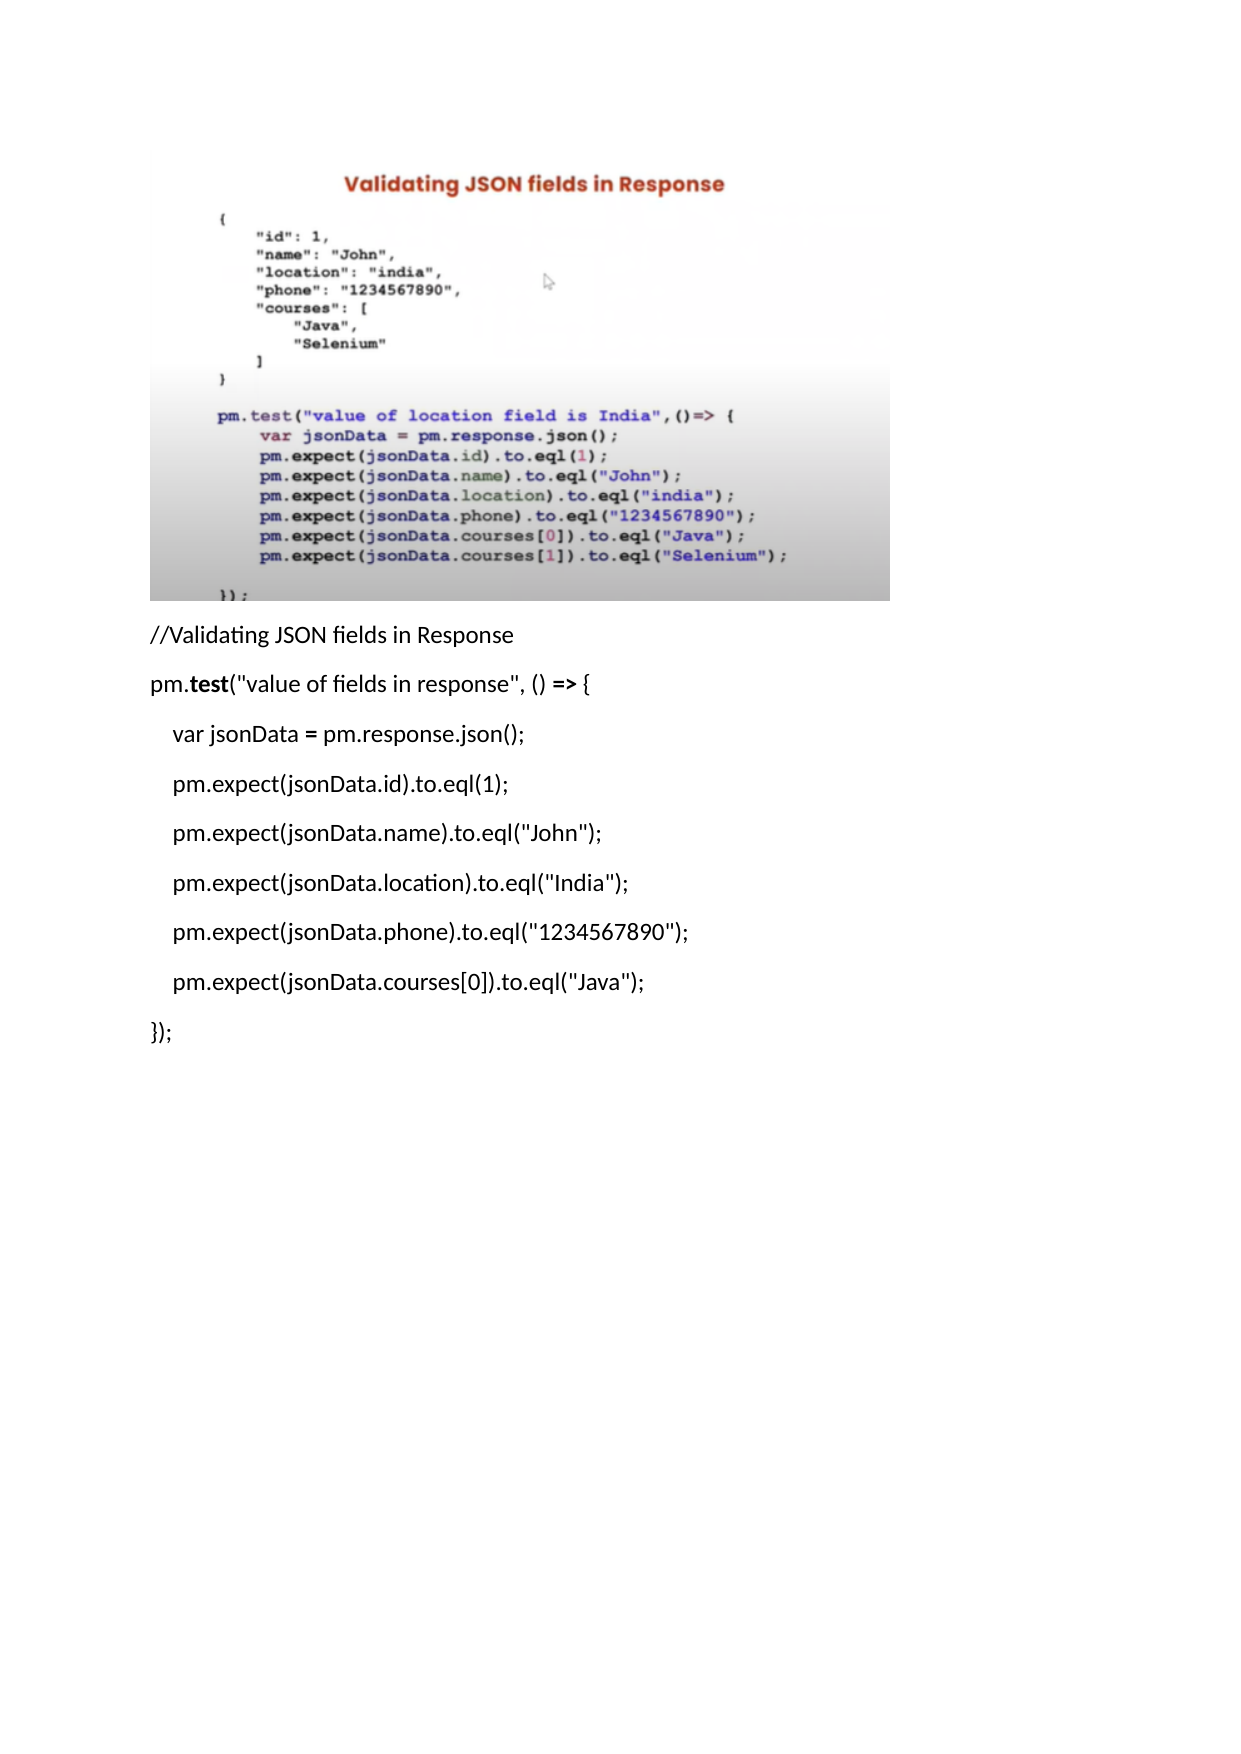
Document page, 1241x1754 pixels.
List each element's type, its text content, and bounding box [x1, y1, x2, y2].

picture [150, 150, 890, 601]
text }); [150, 1016, 1090, 1046]
text pm.expect(jsonData.name).to.eql("John"); [150, 817, 1090, 848]
text var jsonData = pm.response.json(); [150, 718, 1090, 749]
text pm.expect(jsonData.id).to.eql(1); [150, 768, 1090, 798]
text pm.expect(jsonData.phone).to.eql("1234567890"); [150, 916, 1090, 947]
text pm.expect(jsonData.location).to.eql("India"); [150, 867, 1090, 897]
text //Validating JSON fields in Response [150, 619, 1090, 649]
text pm.test("value of fields in response", () => { [150, 668, 1090, 699]
text pm.expect(jsonData.courses[0]).to.eql("Java"); [150, 966, 1090, 997]
